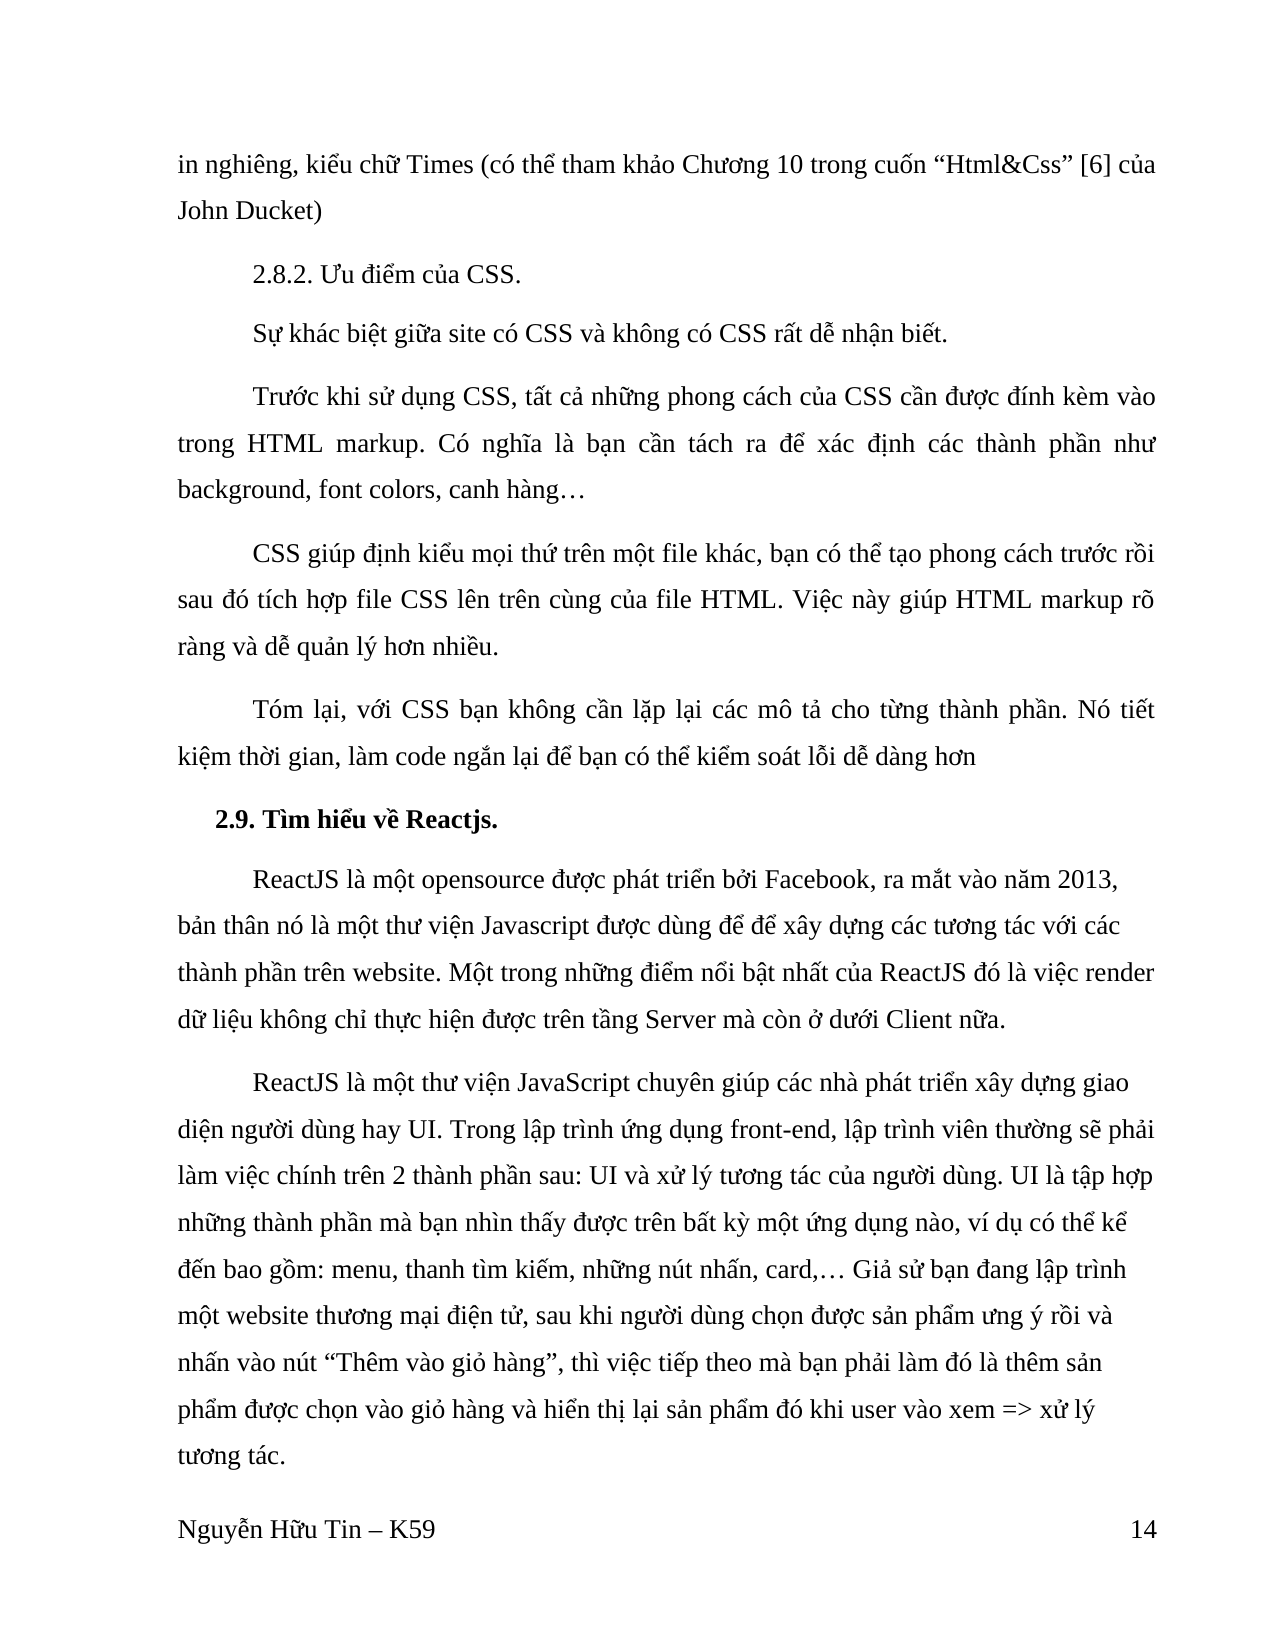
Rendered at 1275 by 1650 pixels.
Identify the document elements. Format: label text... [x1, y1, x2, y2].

text ReactJS là một opensource được phát triển bởi Facebook, ra mắt vào năm 2013, bản thân nó là một thư viện Javascript được dùng để để xây dựng các tương tác với các thành phần trên website. Một trong những điểm nổi bật nhất của ReactJS đó là việc render dữ liệu không chỉ thực hiện được trên tầng Server mà còn ở dưới Client nữa. [177, 863, 1157, 1034]
text Trước khi sử dụng CSS, tất cả những phong cách của CSS cần được đính kèm vào trong HTML markup. Có nghĩa là bạn cần tách ra để xác định các thành phần như background, font colors, canh hàng… [177, 380, 1157, 505]
text Tóm lại, với CSS bạn không cần lặp lại các mô tả cho từng thành phần. Nó tiết kiệm thời gian, làm code ngắn lại để bạn có thể kiểm soát lỗi dễ dàng hơn [177, 693, 1157, 771]
text ReactJS là một thư viện JavaScript chuyên giúp các nhà phát triển xây dựng giao diện người dùng hay UI. Trong lập trình ứng dụng front-end, lập trình viên thường sẽ phải làm việc chính trên 2 thành phần sau: UI và xử lý tương tác của người dùng. UI là tập hợp những thành phần mà bạn nhìn thấy được trên bất kỳ một ứng dụng nào, ví dụ có thể kể đến bao gồm: menu, thanh tìm kiếm, những nút nhấn, card,… Giả sử bạn đang lập trình một website thương mại điện tử, sau khi người dùng chọn được sản phẩm ưng ý rồi và nhấn vào nút “Thêm vào giỏ hàng”, thì việc tiếp theo mà bạn phải làm đó là thêm sản phẩm được chọn vào giỏ hàng và hiển thị lại sản phẩm đó khi user vào xem => xử lý tương tác. [177, 1066, 1157, 1471]
subtitle Tìm hiểu về Reactjs. [215, 803, 1157, 835]
subtitle Ưu điểm của CSS. [252, 258, 1157, 289]
text Sự khác biệt giữa site có CSS và không có CSS rất dễ nhận biết. [177, 317, 1157, 348]
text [177, 148, 1157, 226]
text CSS giúp định kiểu mọi thứ trên một file khác, bạn có thể tạo phong cách trước rồi sau đó tích hợp file CSS lên trên cùng của file HTML. Việc này giúp HTML markup rõ ràng và dễ quản lý hơn nhiều. [177, 537, 1157, 661]
